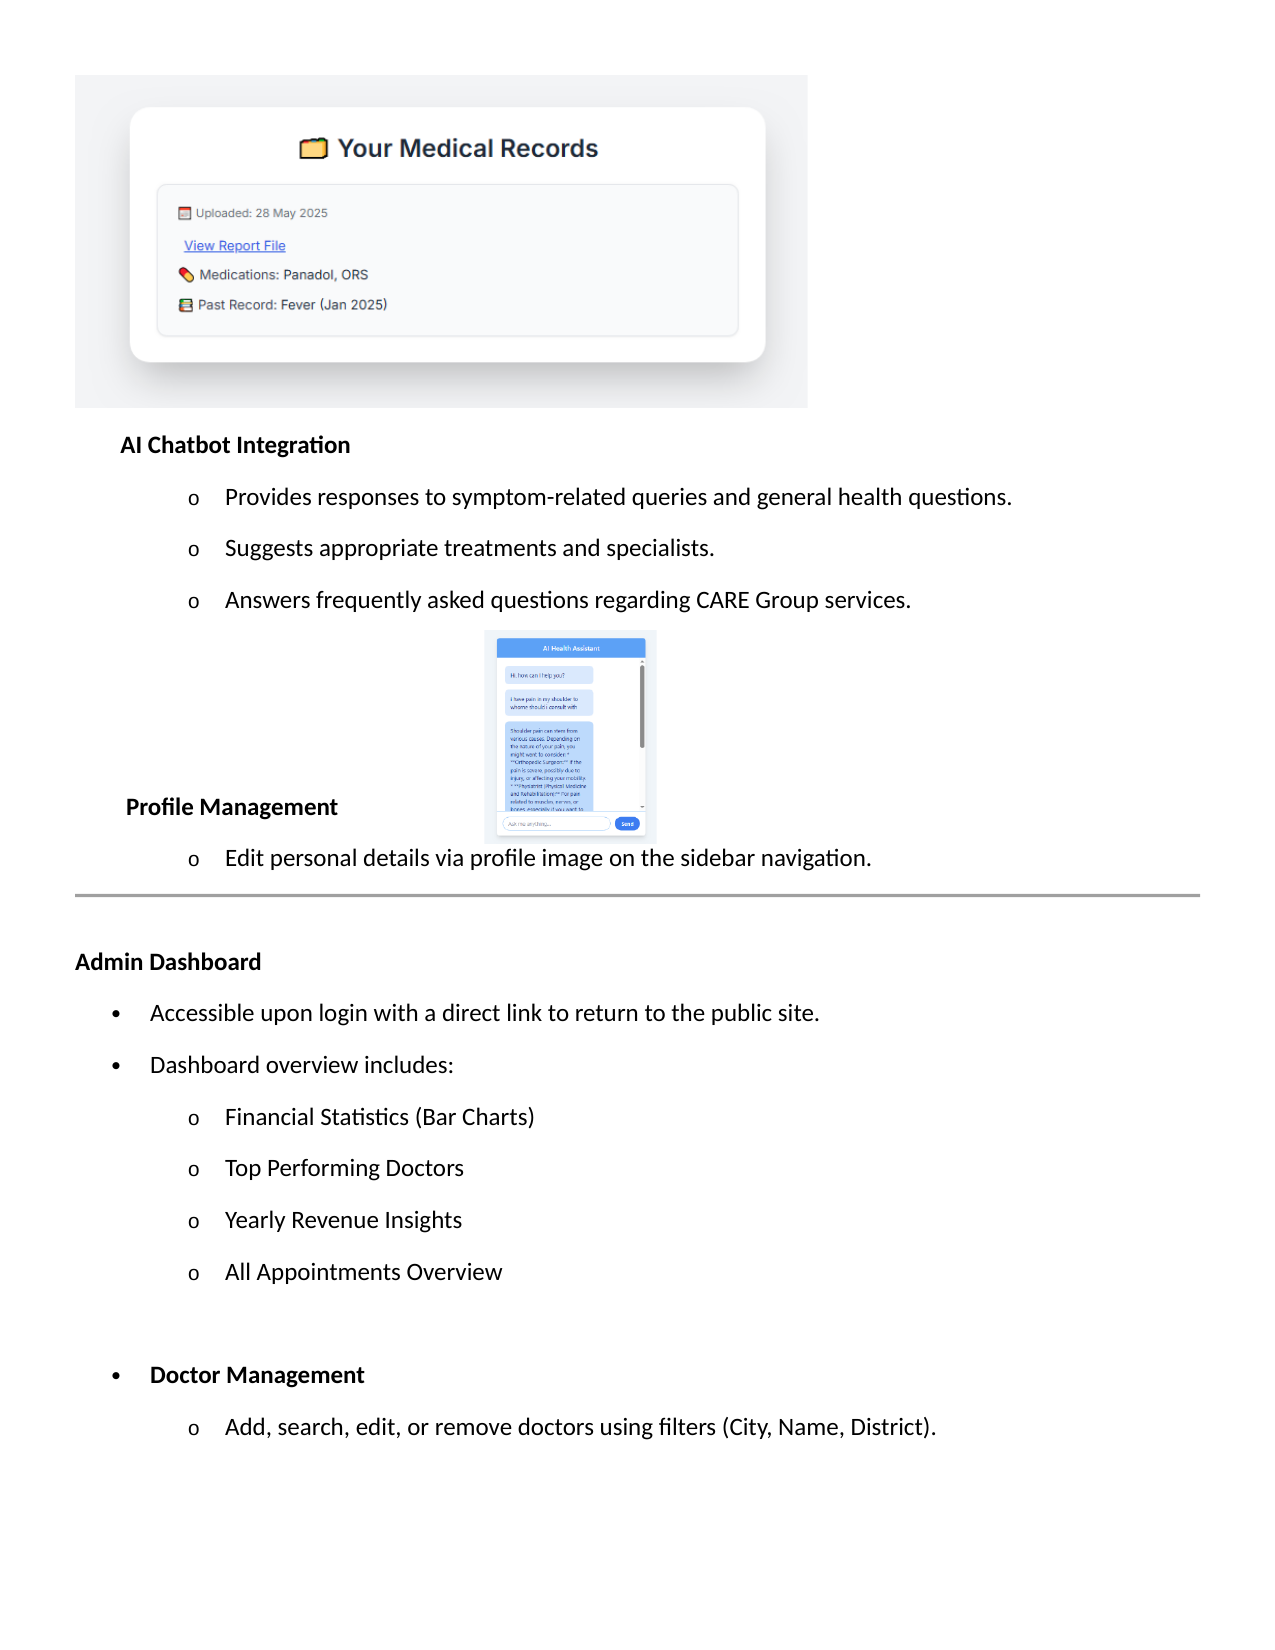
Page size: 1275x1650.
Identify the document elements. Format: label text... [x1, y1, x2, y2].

list Dashboard overview includes: [112, 1049, 1200, 1079]
list Edit personal details via profile image on the sidebar navigation. [187, 842, 1200, 873]
text AI Chatbot Integration [75, 429, 1200, 459]
list Provides responses to symptom-related queries and general health questions. [187, 481, 1200, 511]
list Yearly Revenue Insights [187, 1204, 1200, 1234]
list Financial Statistics (Bar Charts) [187, 1101, 1200, 1131]
picture [484, 630, 657, 791]
list Accessible upon login with a direct link to return to the public site. [112, 997, 1200, 1028]
list Suggests appropriate treatments and specialists. [187, 532, 1200, 563]
list Add, search, edit, or remove doctors using filters (City, Name, District). [187, 1411, 1200, 1441]
list Top Performing Doctors [187, 1152, 1200, 1183]
picture [484, 821, 657, 842]
list Doctor Management [112, 1359, 1200, 1389]
text Admin Dashboard [75, 946, 1200, 976]
picture [75, 75, 808, 408]
text Profile Management [75, 791, 1200, 821]
list Answers frequently asked questions regarding CARE Group services. [187, 584, 1200, 614]
list All Appointments Overview [187, 1256, 1200, 1286]
